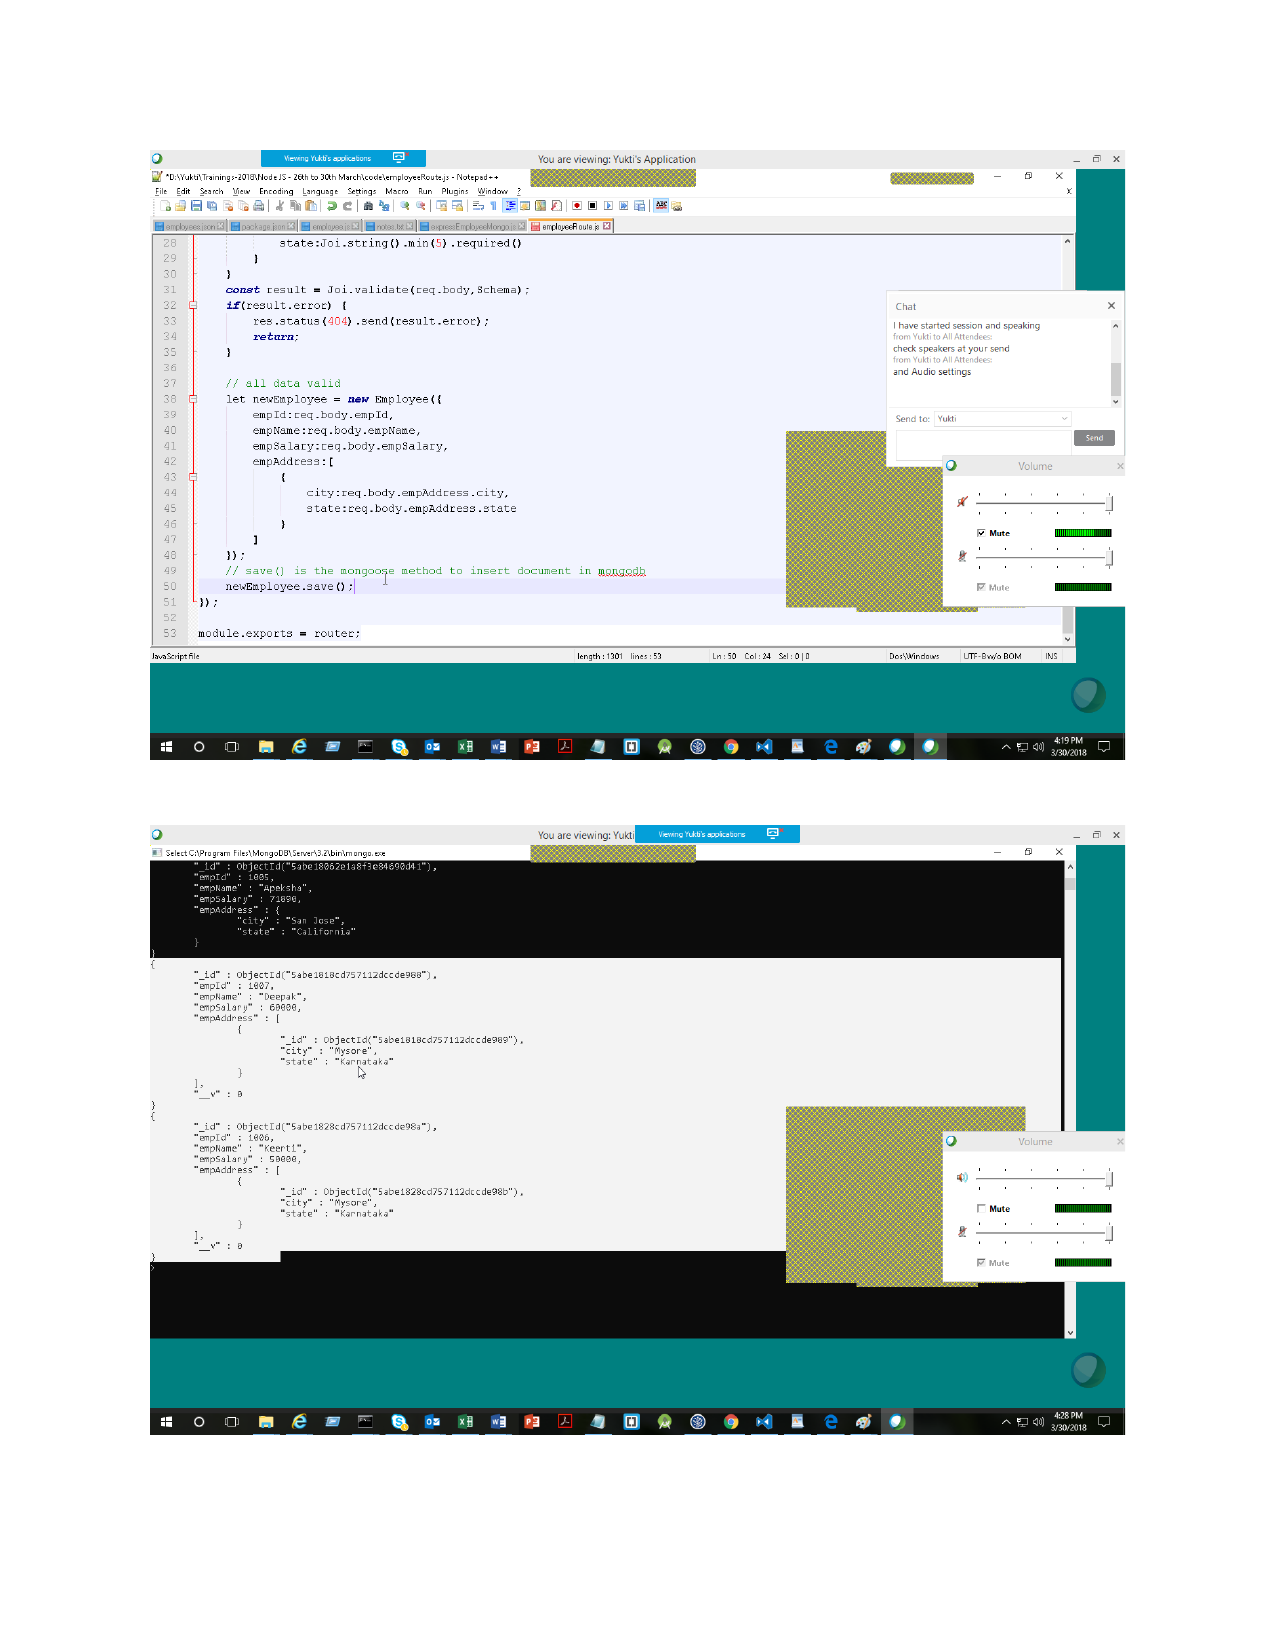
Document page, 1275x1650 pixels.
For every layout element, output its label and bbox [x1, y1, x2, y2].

picture [150, 825, 1125, 1435]
picture [150, 150, 1125, 760]
